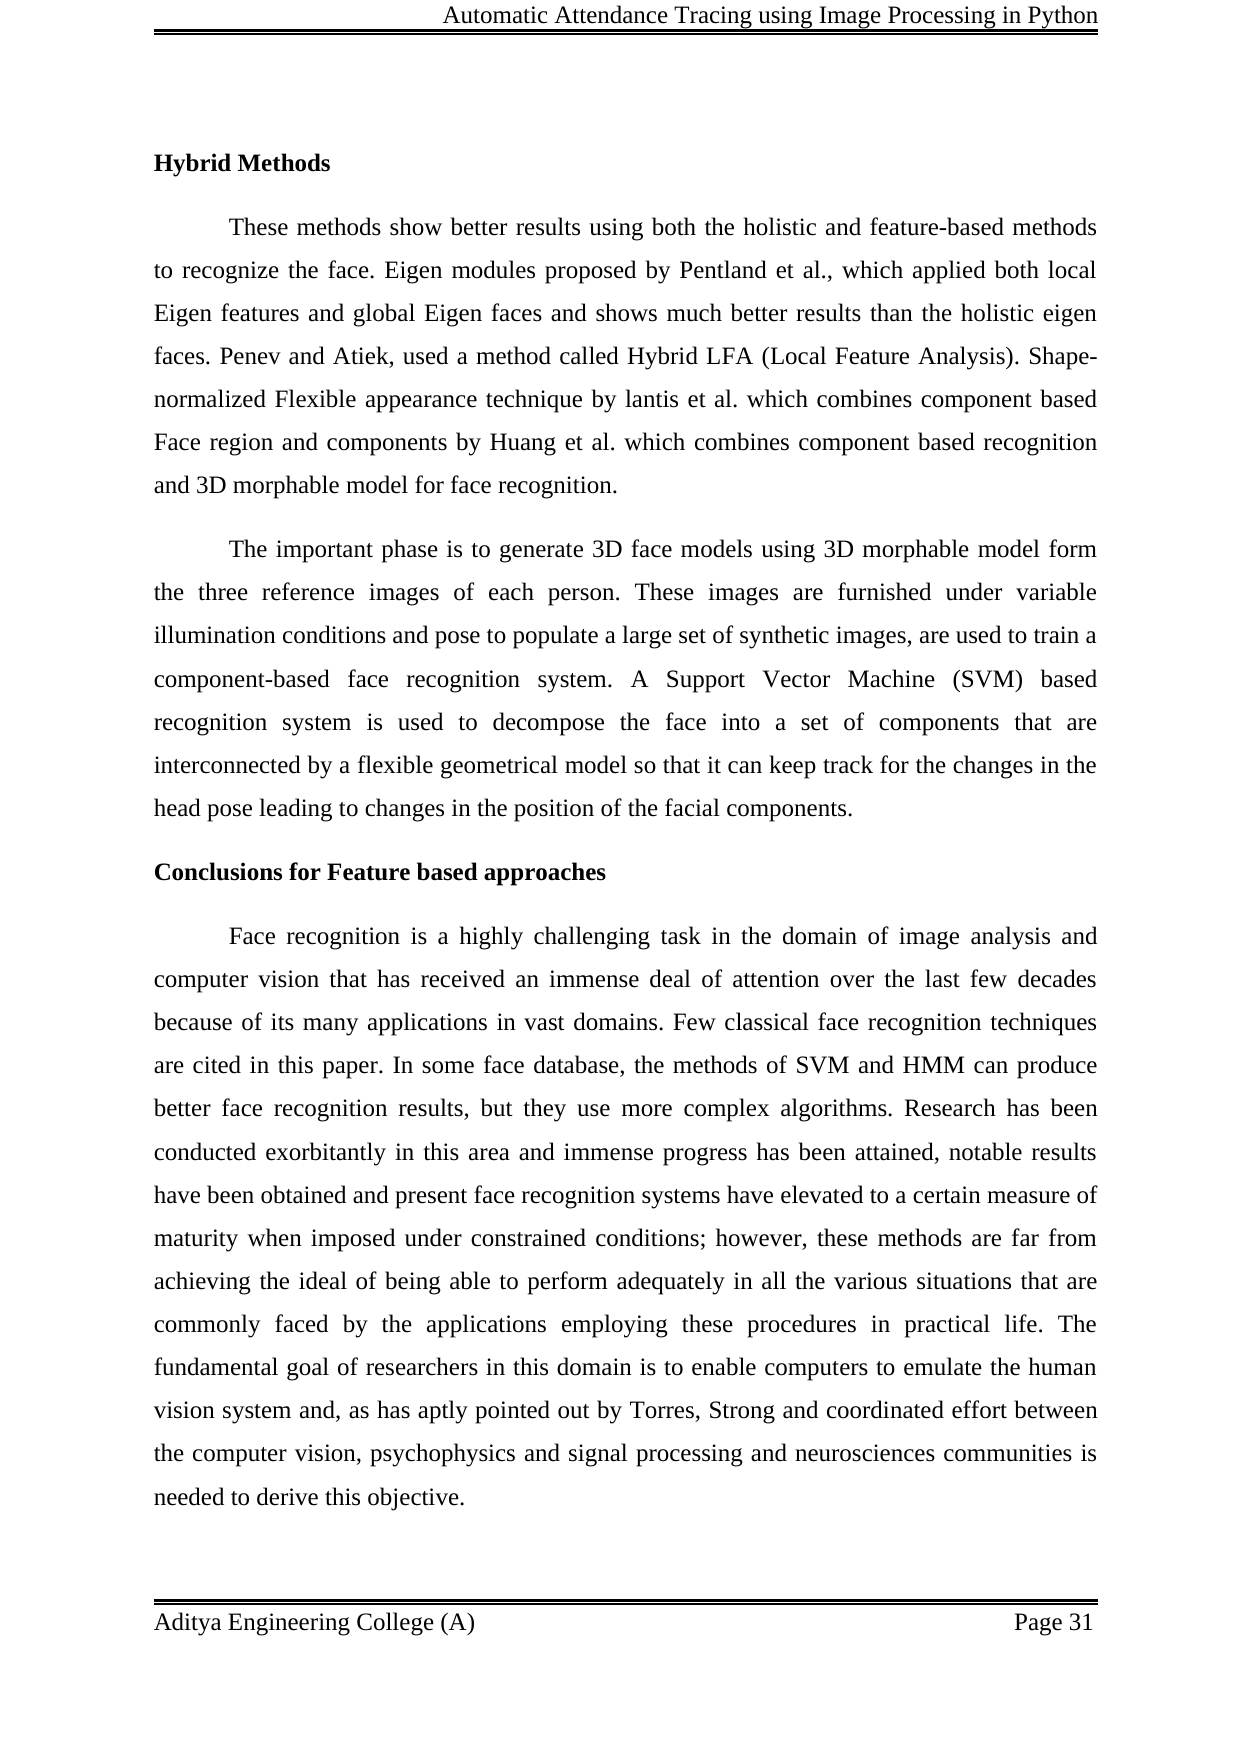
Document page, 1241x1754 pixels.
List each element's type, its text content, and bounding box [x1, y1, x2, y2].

text Face recognition is a highly challenging task in the domain of image analysis and computer vision that has received an immense deal of attention over the last few decades because of its many applications in vast domains. Few classical face recognition techniques are cited in this paper. In some face database, the methods of SVM and HMM can produce better face recognition results, but they use more complex algorithms. Research has been conducted exorbitantly in this area and immense progress has been attained, notable results have been obtained and present face recognition systems have elevated to a certain measure of maturity when imposed under constrained conditions; however, these methods are far from achieving the ideal of being able to perform adequately in all the various situations that are commonly faced by the applications employing these procedures in practical life. The fundamental goal of researchers in this domain is to enable computers to emulate the human vision system and, as has aptly pointed out by Torres, Strong and coordinated effort between the computer vision, psychophysics and signal processing and neurosciences communities is needed to derive this objective. [153, 921, 1098, 1510]
text These methods show better results using both the holistic and feature-based methods to recognize the face. Eigen modules proposed by Pentland et al., which applied both local Eigen features and global Eigen faces and shows much better results than the holistic eigen faces. Penev and Atiek, used a method called Hybrid LFA (Local Feature Analysis). Shape-normalized Flexible appearance technique by lantis et al. which combines component based Face region and components by Huang et al. which combines component based recognition and 3D morphable model for face recognition. [153, 212, 1098, 499]
text Conclusions for Feature based approaches [153, 857, 1098, 886]
text Hybrid Methods [153, 148, 1098, 176]
text The important phase is to generate 3D face models using 3D morphable model form the three reference images of each person. These images are furnished under variable illumination conditions and pose to populate a large set of synthetic images, are used to train a component-based face recognition system. A Support Vector Machine (SVM) based recognition system is used to decompose the face into a set of components that are interconnected by a flexible geometrical model so that it can keep track for the changes in the head pose leading to changes in the position of the facial components. [153, 534, 1098, 822]
